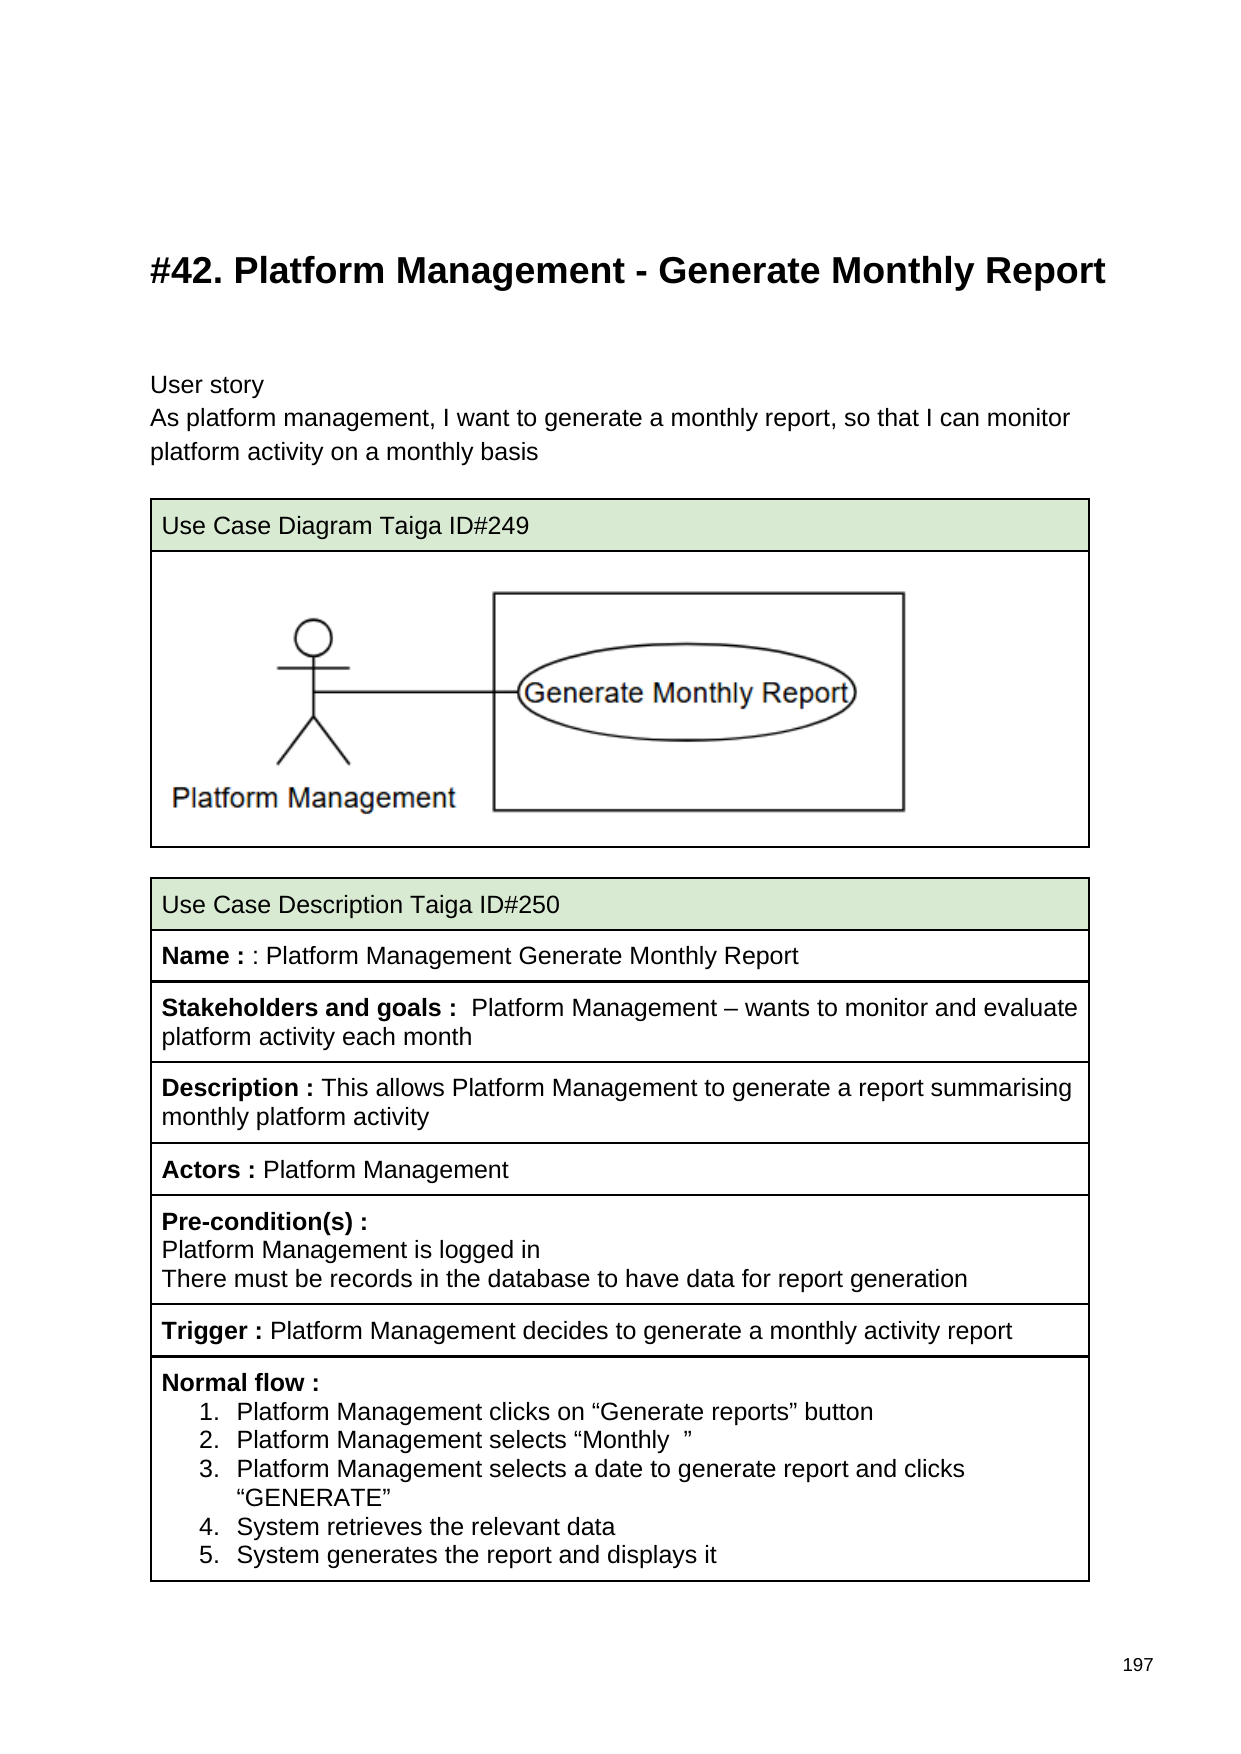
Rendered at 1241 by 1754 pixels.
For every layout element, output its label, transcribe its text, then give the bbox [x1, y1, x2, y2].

table_cell Name : : Platform Management Generate Monthly Report [152, 931, 1088, 980]
table_header Use Case Diagram Taiga ID#249 [152, 500, 1088, 550]
table_cell Trigger : Platform Management decides to generate a monthly activity report [152, 1305, 1088, 1355]
table_cell Normal flow : Platform Management clicks on “Generate reports” button Platform Management selects “Monthly ” Platform Management selects a date to generate report and clicks “GENERATE” System retrieves the relevant data System generates the report and displays it [152, 1358, 1088, 1579]
table_cell Stakeholders and goals : Platform Management – wants to monitor and evaluate platform activity each month [152, 983, 1088, 1061]
table_cell Pre-condition(s) : Platform Management is logged in There must be records in the database to have data for report generation [152, 1196, 1088, 1303]
table_cell Actors : Platform Management [152, 1144, 1088, 1194]
picture [161, 562, 929, 836]
table_cell [152, 552, 1088, 846]
subtitle #42. Platform Management - Generate Monthly Report [150, 249, 1153, 292]
table_cell Description : This allows Platform Management to generate a report summarising monthly platform activity [152, 1063, 1088, 1142]
text As platform management, I want to generate a monthly report, so that I can monitor platform activity on a monthly basis [150, 403, 1153, 465]
text User story [150, 370, 1153, 399]
table_header Use Case Description Taiga ID#250 [152, 879, 1088, 929]
